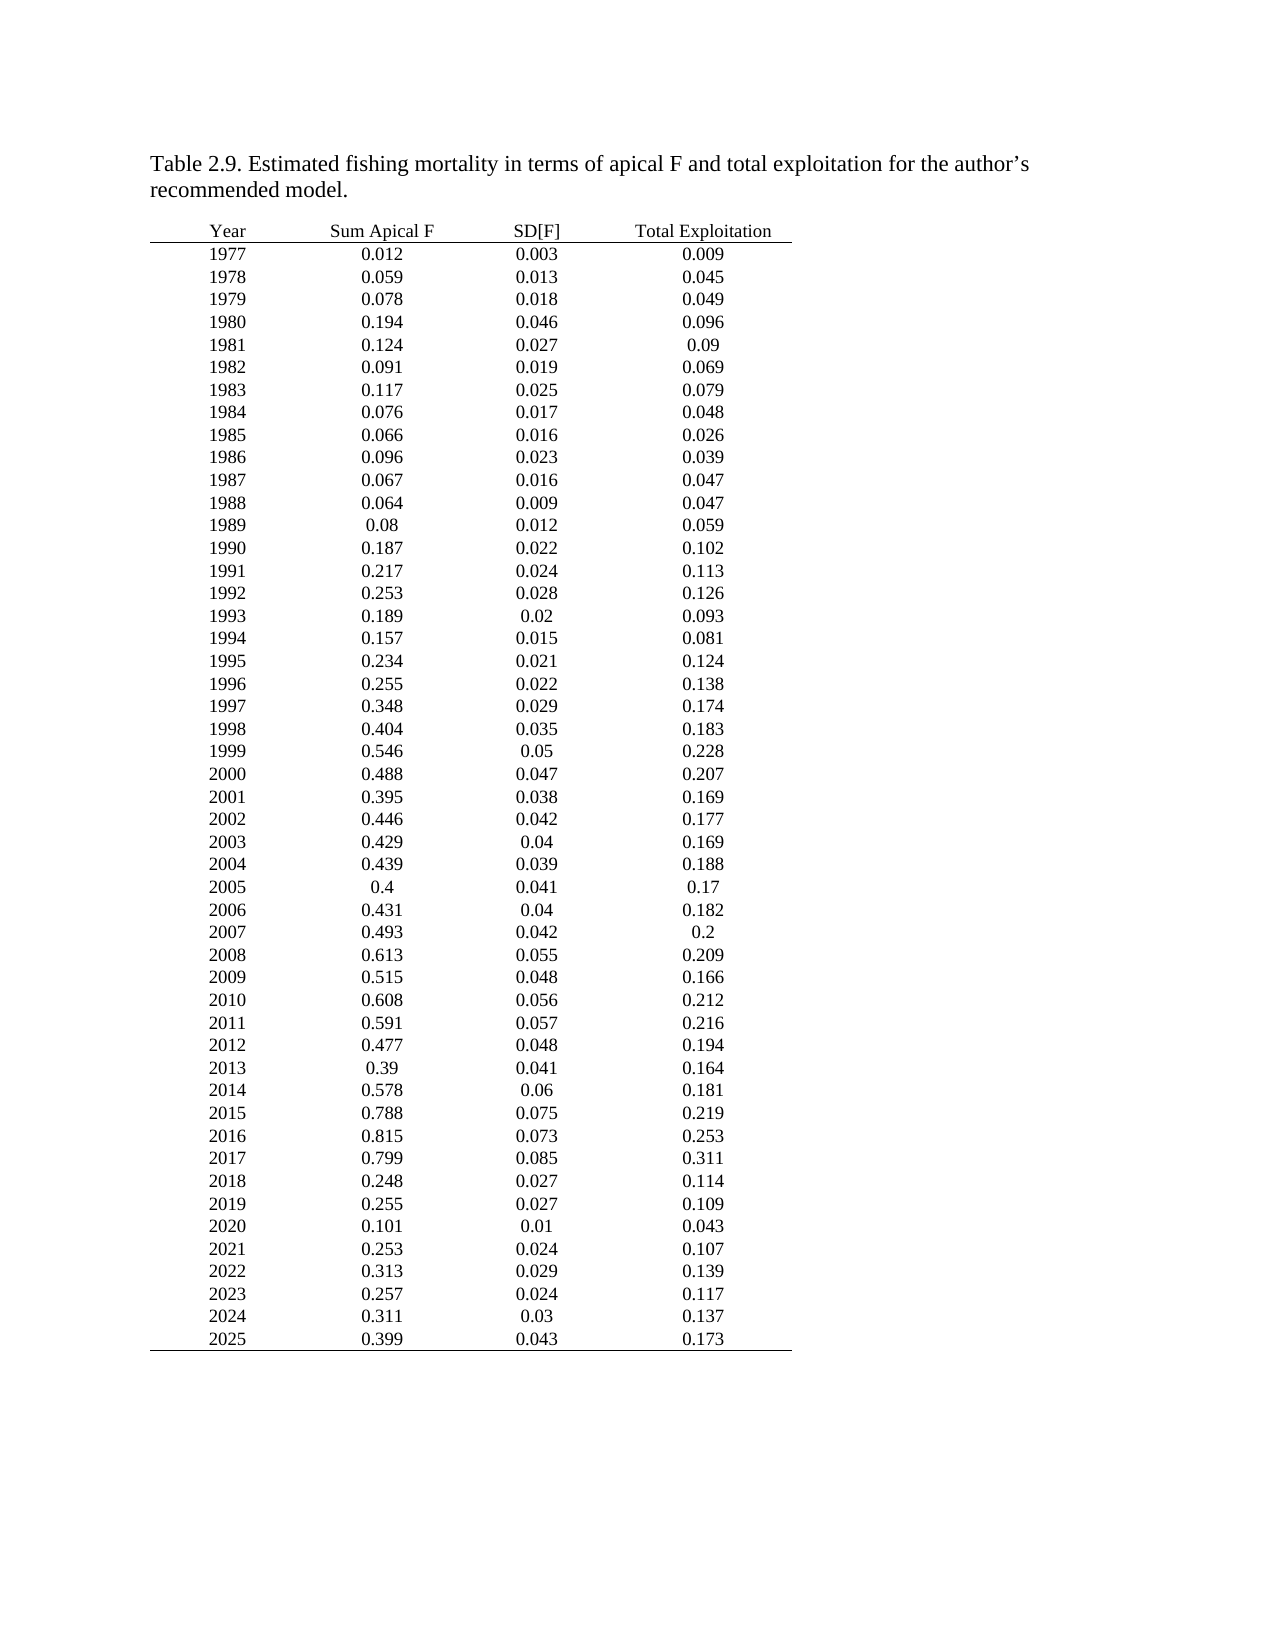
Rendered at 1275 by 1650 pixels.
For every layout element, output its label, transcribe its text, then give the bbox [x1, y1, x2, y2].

table_cell 1989 [150, 513, 304, 536]
table_cell 2005 [150, 875, 304, 897]
table_cell 0.066 [305, 423, 459, 445]
table_cell 0.048 [614, 400, 792, 423]
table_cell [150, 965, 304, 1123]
table_cell 0.046 [459, 310, 614, 332]
table_cell 0.038 [459, 785, 614, 807]
table_cell 0.081 [614, 626, 792, 649]
table_cell 0.124 [305, 333, 459, 355]
table_cell 0.138 [614, 671, 792, 694]
table_cell 0.04 [459, 898, 614, 920]
table_cell 0.028 [459, 581, 614, 604]
table_cell 1992 [150, 581, 304, 604]
table_cell 1998 [150, 717, 304, 739]
table_cell 1985 [150, 423, 304, 445]
table_cell 0.059 [305, 265, 459, 287]
table_cell 0.009 [614, 243, 792, 264]
table_cell 0.045 [614, 265, 792, 287]
table_cell 0.096 [305, 445, 459, 468]
table_cell 0.013 [459, 265, 614, 287]
table_cell 1991 [150, 559, 304, 581]
table_cell 0.026 [614, 423, 792, 445]
table_cell 0.431 [305, 898, 459, 920]
table_cell 0.019 [459, 355, 614, 378]
table_cell 1994 [150, 626, 304, 649]
table_cell 0.117 [305, 378, 459, 400]
table_cell 1999 [150, 739, 304, 762]
table_cell 0.124 [614, 649, 792, 671]
table_cell 2008 [150, 943, 304, 965]
table_cell 0.012 [459, 513, 614, 536]
table_cell 0.029 [459, 694, 614, 717]
table_cell 1982 [150, 355, 304, 378]
table_cell 0.093 [614, 604, 792, 626]
table_cell 2003 [150, 830, 304, 852]
table_cell 1980 [150, 310, 304, 332]
table_cell 0.4 [305, 875, 459, 897]
table_cell 0.04 [459, 830, 614, 852]
table_cell 0.009 [459, 491, 614, 513]
table_cell 0.042 [459, 807, 614, 830]
table_cell 0.017 [459, 400, 614, 423]
table_header Year [150, 219, 304, 242]
table_cell 0.187 [305, 536, 459, 558]
table_cell 0.102 [614, 536, 792, 558]
table_cell 0.09 [614, 333, 792, 355]
table_cell 0.02 [459, 604, 614, 626]
table_cell 0.217 [305, 559, 459, 581]
table_cell 0.027 [459, 333, 614, 355]
table_cell 0.08 [305, 513, 459, 536]
table_cell 1993 [150, 604, 304, 626]
table_cell 0.035 [459, 717, 614, 739]
table_header Sum Apical F [305, 219, 459, 242]
table_cell 0.169 [614, 830, 792, 852]
table_cell 0.069 [614, 355, 792, 378]
table_cell 0.022 [459, 671, 614, 694]
table_cell 0.016 [459, 423, 614, 445]
table_cell 0.025 [459, 378, 614, 400]
table_cell 0.189 [305, 604, 459, 626]
table_cell 0.446 [305, 807, 459, 830]
table_cell 0.021 [459, 649, 614, 671]
table_cell 0.429 [305, 830, 459, 852]
table_cell 0.018 [459, 287, 614, 310]
table_cell 0.404 [305, 717, 459, 739]
table_cell 0.255 [305, 671, 459, 694]
table_cell 2002 [150, 807, 304, 830]
table_cell 0.039 [459, 852, 614, 875]
table_cell 0.546 [305, 739, 459, 762]
table_cell 1988 [150, 491, 304, 513]
table_cell 0.047 [459, 762, 614, 784]
table_header SD[F] [459, 219, 614, 242]
table_cell 0.039 [614, 445, 792, 468]
table_cell 1996 [150, 671, 304, 694]
table_cell 0.024 [459, 559, 614, 581]
table_cell 1987 [150, 468, 304, 491]
table_cell 0.113 [614, 559, 792, 581]
table_cell 0.091 [305, 355, 459, 378]
table_cell 0.067 [305, 468, 459, 491]
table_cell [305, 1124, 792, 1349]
table_cell 0.439 [305, 852, 459, 875]
table_cell 0.023 [459, 445, 614, 468]
table_cell 0.049 [614, 287, 792, 310]
subtitle Table 2.9. Estimated fishing mortality in terms of apical F and total exploitation for the author’s recommended model. [150, 150, 1125, 203]
table_cell 0.041 [459, 875, 614, 897]
table_cell 2001 [150, 785, 304, 807]
table_cell 2004 [150, 852, 304, 875]
table_cell 0.182 [614, 898, 792, 920]
table_cell 0.493 [305, 920, 459, 943]
table_cell 1977 [150, 243, 304, 264]
table_cell 0.047 [614, 468, 792, 491]
table_cell 0.016 [459, 468, 614, 491]
table_cell 1979 [150, 287, 304, 310]
table_cell 1981 [150, 333, 304, 355]
table_cell 0.157 [305, 626, 459, 649]
table_cell 0.079 [614, 378, 792, 400]
table_cell 0.17 [614, 875, 792, 897]
table_cell 0.234 [305, 649, 459, 671]
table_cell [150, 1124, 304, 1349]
table_cell 0.174 [614, 694, 792, 717]
table_cell 1986 [150, 445, 304, 468]
table_cell 0.194 [305, 310, 459, 332]
table_cell 0.2 [614, 920, 792, 943]
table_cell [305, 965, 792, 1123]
table_cell 0.078 [305, 287, 459, 310]
table_cell 0.348 [305, 694, 459, 717]
table_cell 2006 [150, 898, 304, 920]
table_cell 0.003 [459, 243, 614, 264]
table_cell 0.055 [459, 943, 614, 965]
table_cell 0.183 [614, 717, 792, 739]
table_cell 1997 [150, 694, 304, 717]
table_cell 0.05 [459, 739, 614, 762]
table_cell 2000 [150, 762, 304, 784]
table_cell 1995 [150, 649, 304, 671]
table_cell 0.613 [305, 943, 459, 965]
table_cell 1990 [150, 536, 304, 558]
table_cell 0.015 [459, 626, 614, 649]
table_cell 0.047 [614, 491, 792, 513]
table_cell 1983 [150, 378, 304, 400]
table_cell 0.169 [614, 785, 792, 807]
table_cell 0.488 [305, 762, 459, 784]
table_cell 0.042 [459, 920, 614, 943]
table_cell 0.064 [305, 491, 459, 513]
table_cell 0.059 [614, 513, 792, 536]
table_cell 0.096 [614, 310, 792, 332]
table_cell 2007 [150, 920, 304, 943]
table_cell 0.228 [614, 739, 792, 762]
table_cell 0.126 [614, 581, 792, 604]
table_cell 0.253 [305, 581, 459, 604]
table_cell 1978 [150, 265, 304, 287]
table_cell 0.395 [305, 785, 459, 807]
table_header Total Exploitation [614, 219, 792, 242]
table_cell 0.012 [305, 243, 459, 264]
table_cell 0.209 [614, 943, 792, 965]
table_cell 1984 [150, 400, 304, 423]
table_cell 0.207 [614, 762, 792, 784]
table_cell 0.022 [459, 536, 614, 558]
table_cell 0.177 [614, 807, 792, 830]
table_cell 0.188 [614, 852, 792, 875]
table_cell 0.076 [305, 400, 459, 423]
